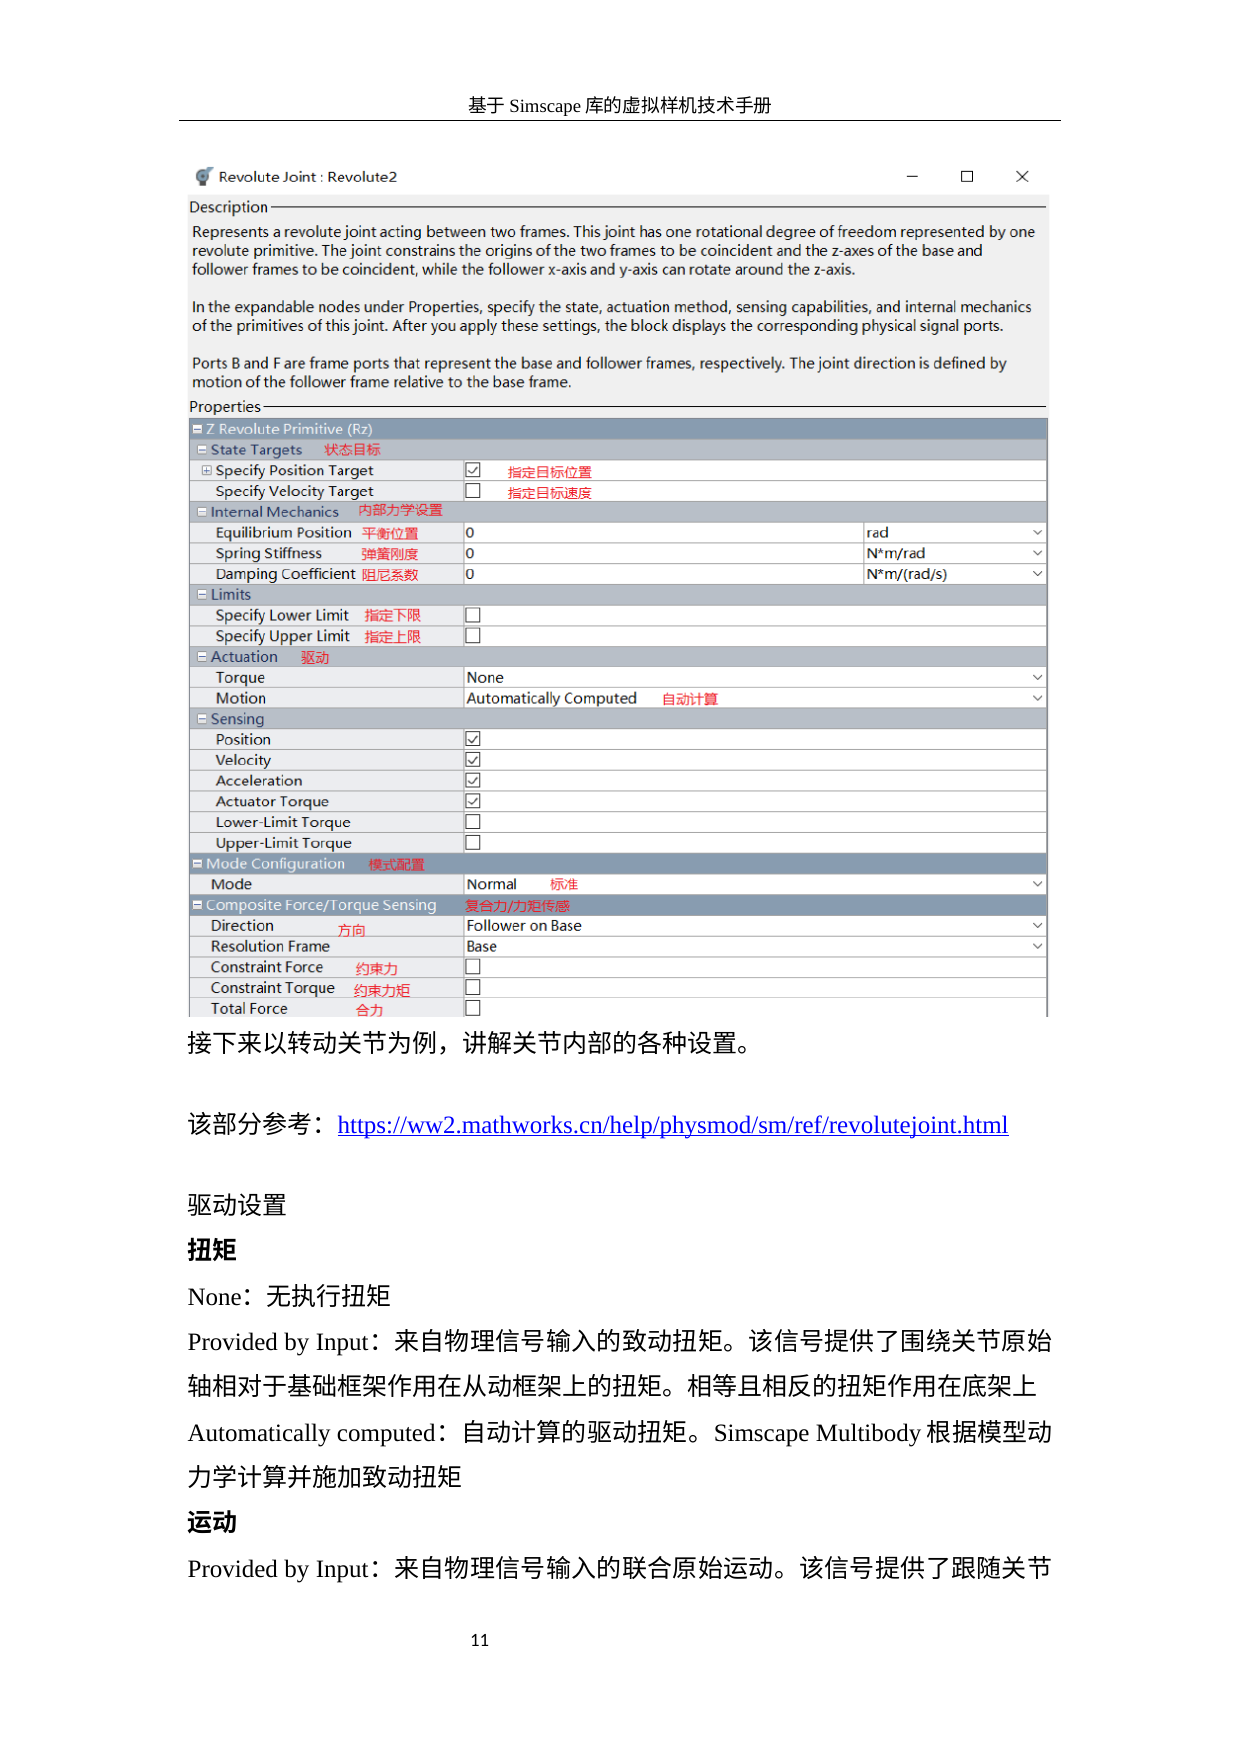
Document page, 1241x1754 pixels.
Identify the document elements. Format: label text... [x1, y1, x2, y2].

list 运动 [187, 1503, 1053, 1539]
list 该部分参考：https://ww2.mathworks.cn/help/physmod/sm/ref/revolutejoint.html [187, 1104, 1053, 1141]
list Provided by Input：来自物理信号输入的致动扭矩。该信号提供了围绕关节原始轴相对于基础框架作用在从动框架上的扭矩。相等且相反的扭矩作用在底架上 [187, 1321, 1053, 1403]
picture [187, 162, 1050, 1017]
list 接下来以转动关节为例，讲解关节内部的各种设置。 [187, 1023, 1053, 1059]
list 扭矩 [187, 1231, 1053, 1267]
list None：无执行扭矩 [187, 1276, 1053, 1312]
list 驱动设置 [187, 1186, 1053, 1222]
list Automatically computed：自动计算的驱动扭矩。Simscape Multibody根据模型动力学计算并施加致动扭矩 [187, 1412, 1053, 1494]
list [187, 1548, 1053, 1584]
